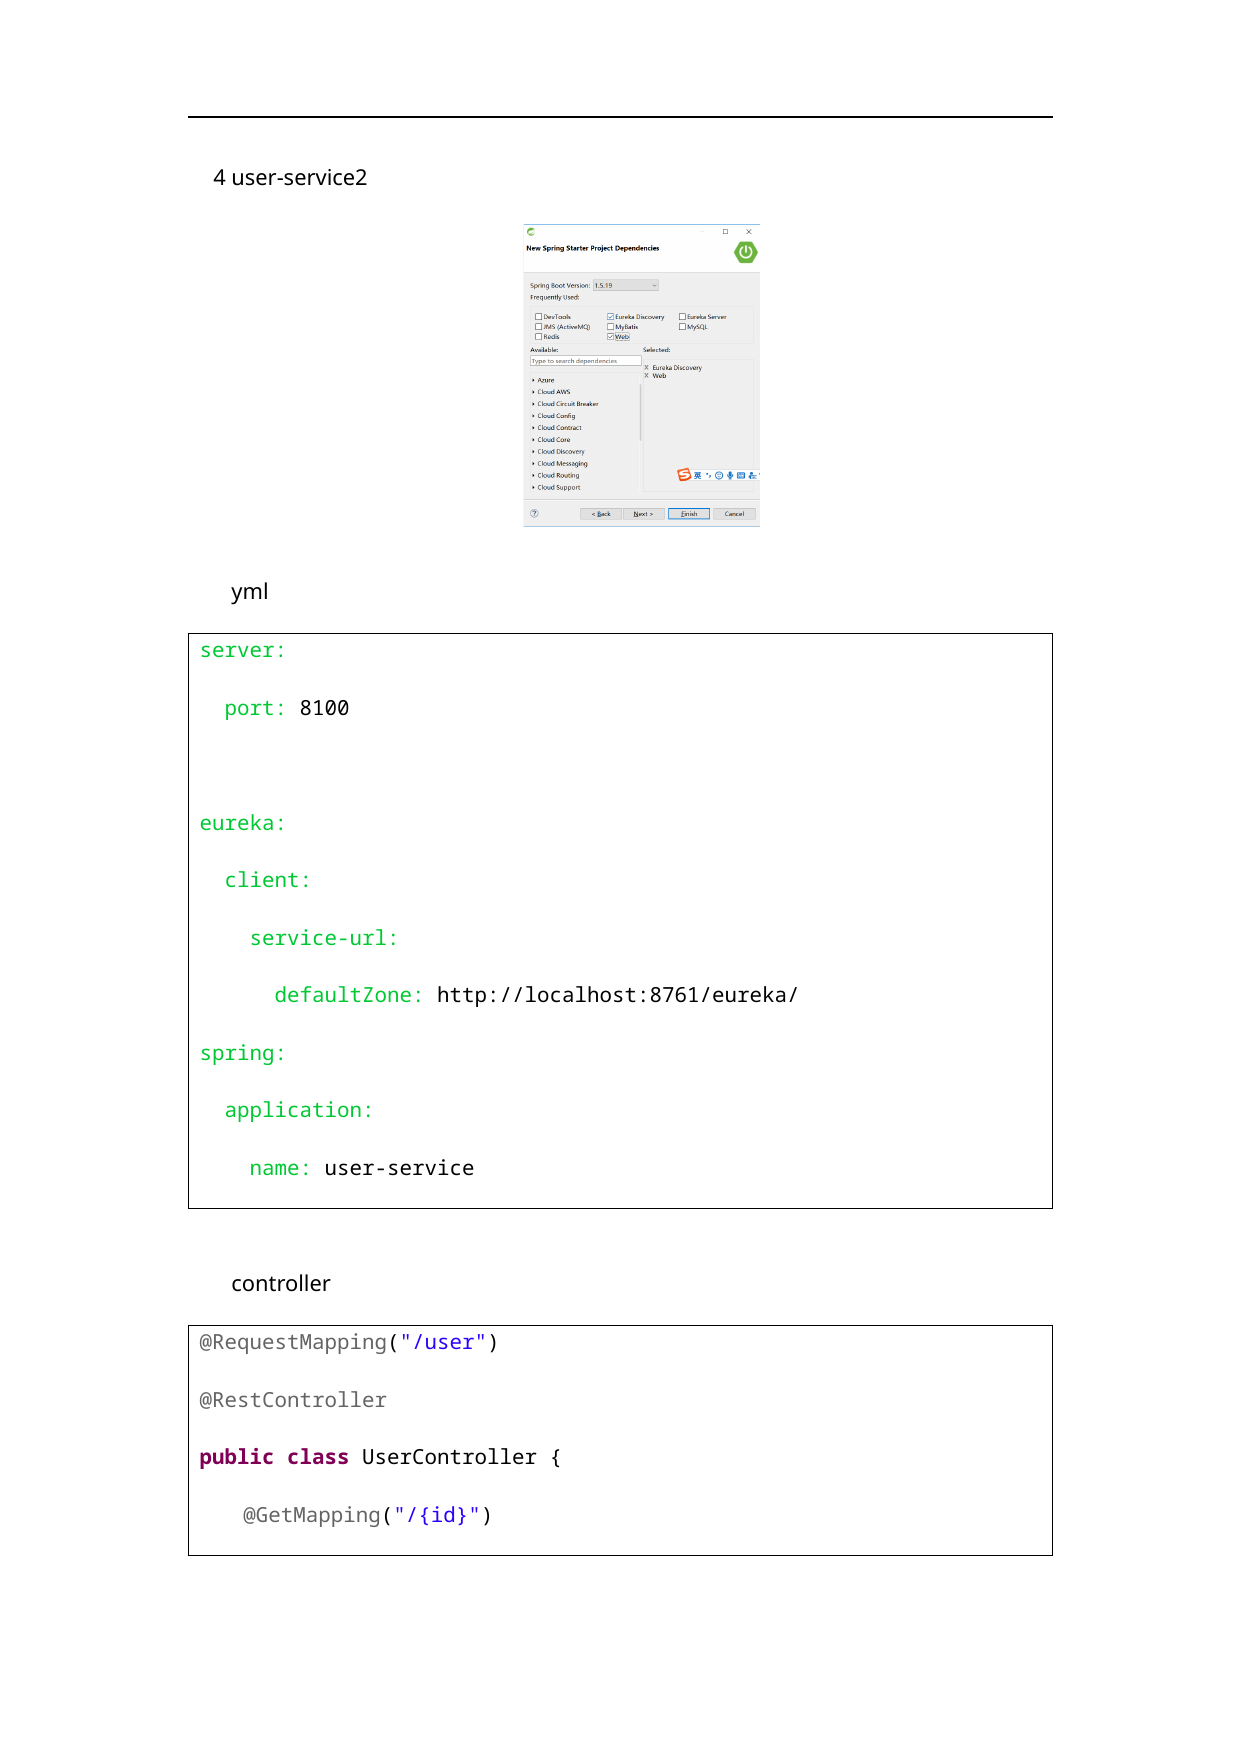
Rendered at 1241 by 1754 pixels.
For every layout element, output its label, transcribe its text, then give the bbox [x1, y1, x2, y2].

text controller [187, 1267, 1053, 1299]
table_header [189, 1326, 1052, 1555]
table_header server: port: 8100 eureka: client: service-url: defaultZone: http://localhost:8761/eureka/ spring: application: name: user-service [189, 634, 1052, 1208]
subtitle user-service2 [187, 161, 1053, 193]
picture [523, 224, 760, 527]
text yml [187, 575, 1053, 607]
